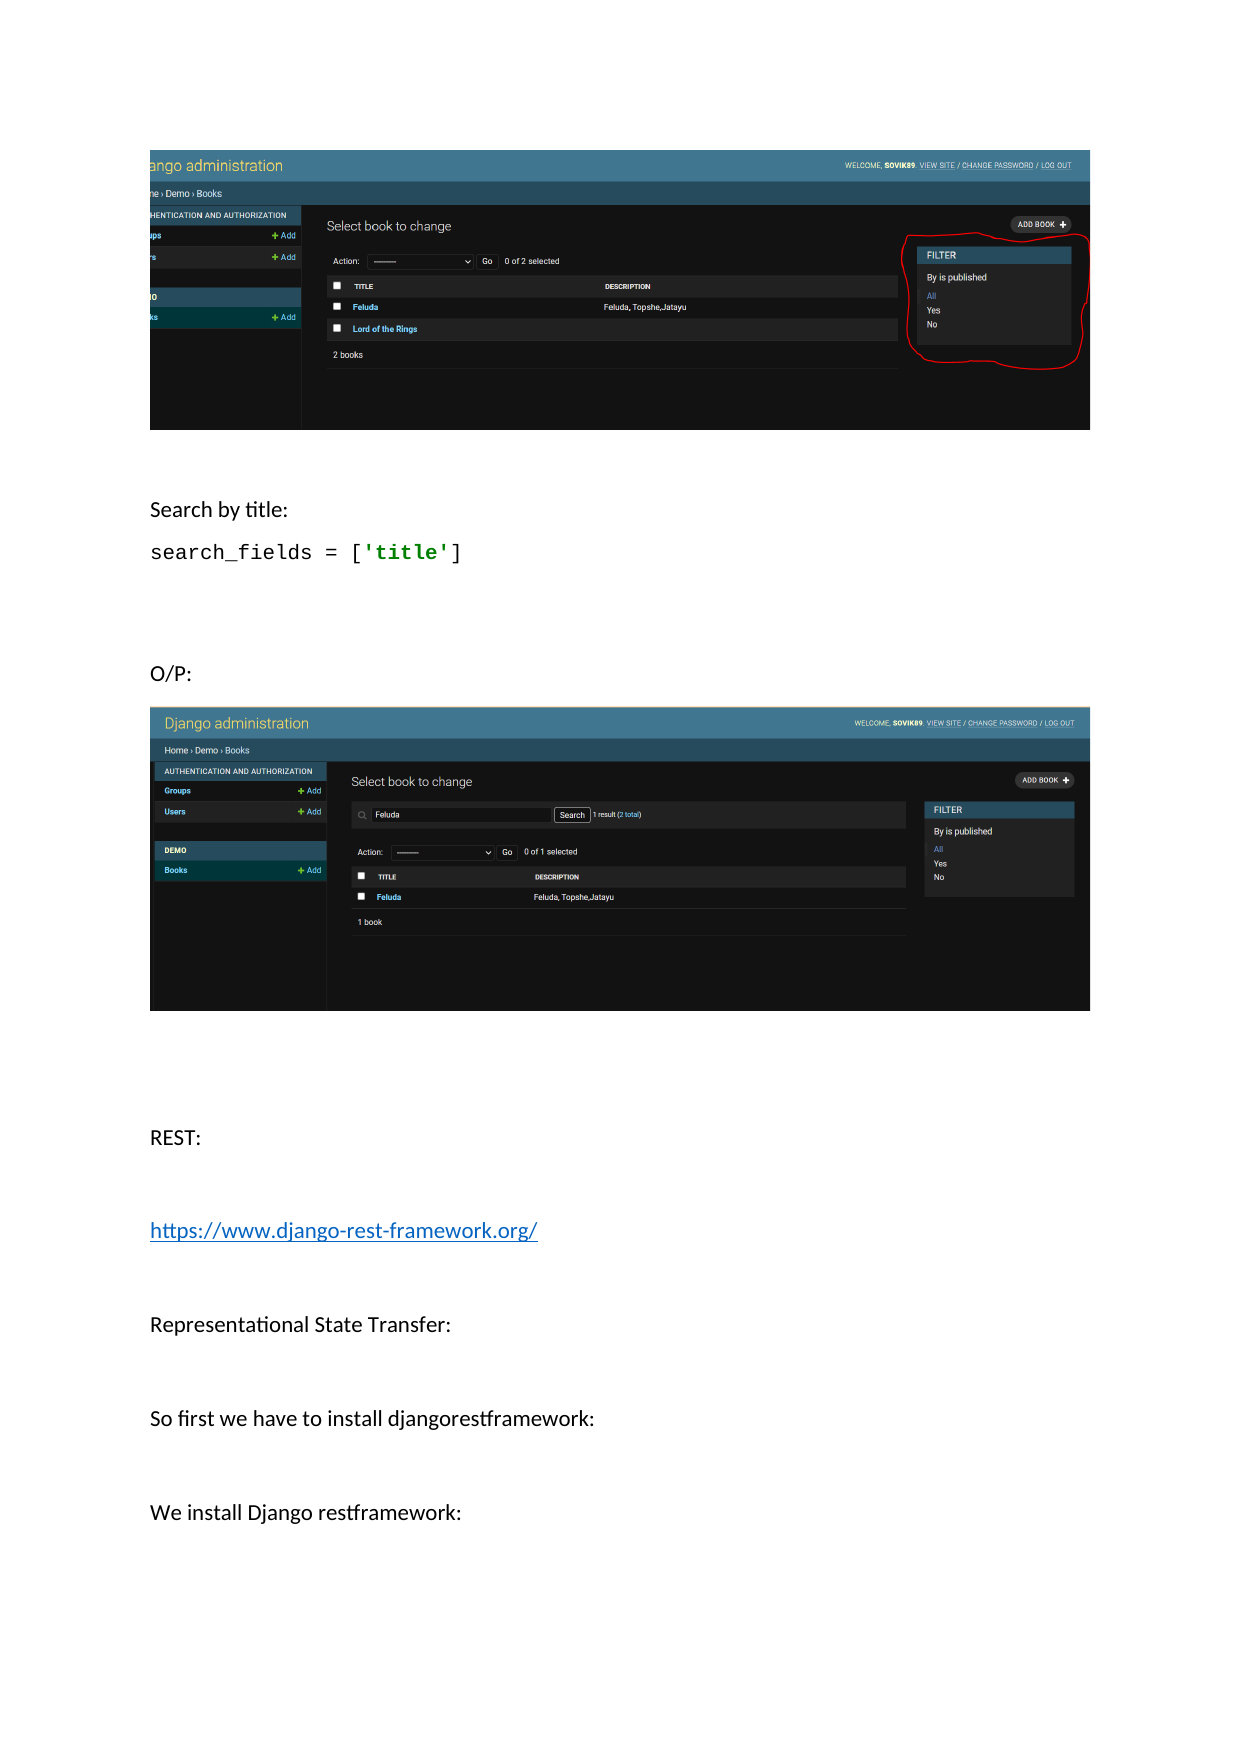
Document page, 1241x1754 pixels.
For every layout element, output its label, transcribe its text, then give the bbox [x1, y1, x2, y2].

picture [150, 150, 1091, 430]
text REST: [150, 1123, 1090, 1151]
text O/P: [150, 659, 1090, 687]
text search_fields = ['title'] [150, 542, 1090, 566]
text Representational State Transfer: [150, 1310, 1090, 1338]
text https://www.django-rest-framework.org/ [150, 1216, 1090, 1244]
text We install Django restframework: [150, 1498, 1090, 1526]
picture [150, 706, 1091, 1011]
text Search by title: [150, 495, 1090, 523]
text So first we have to install djangorestframework: [150, 1404, 1090, 1432]
